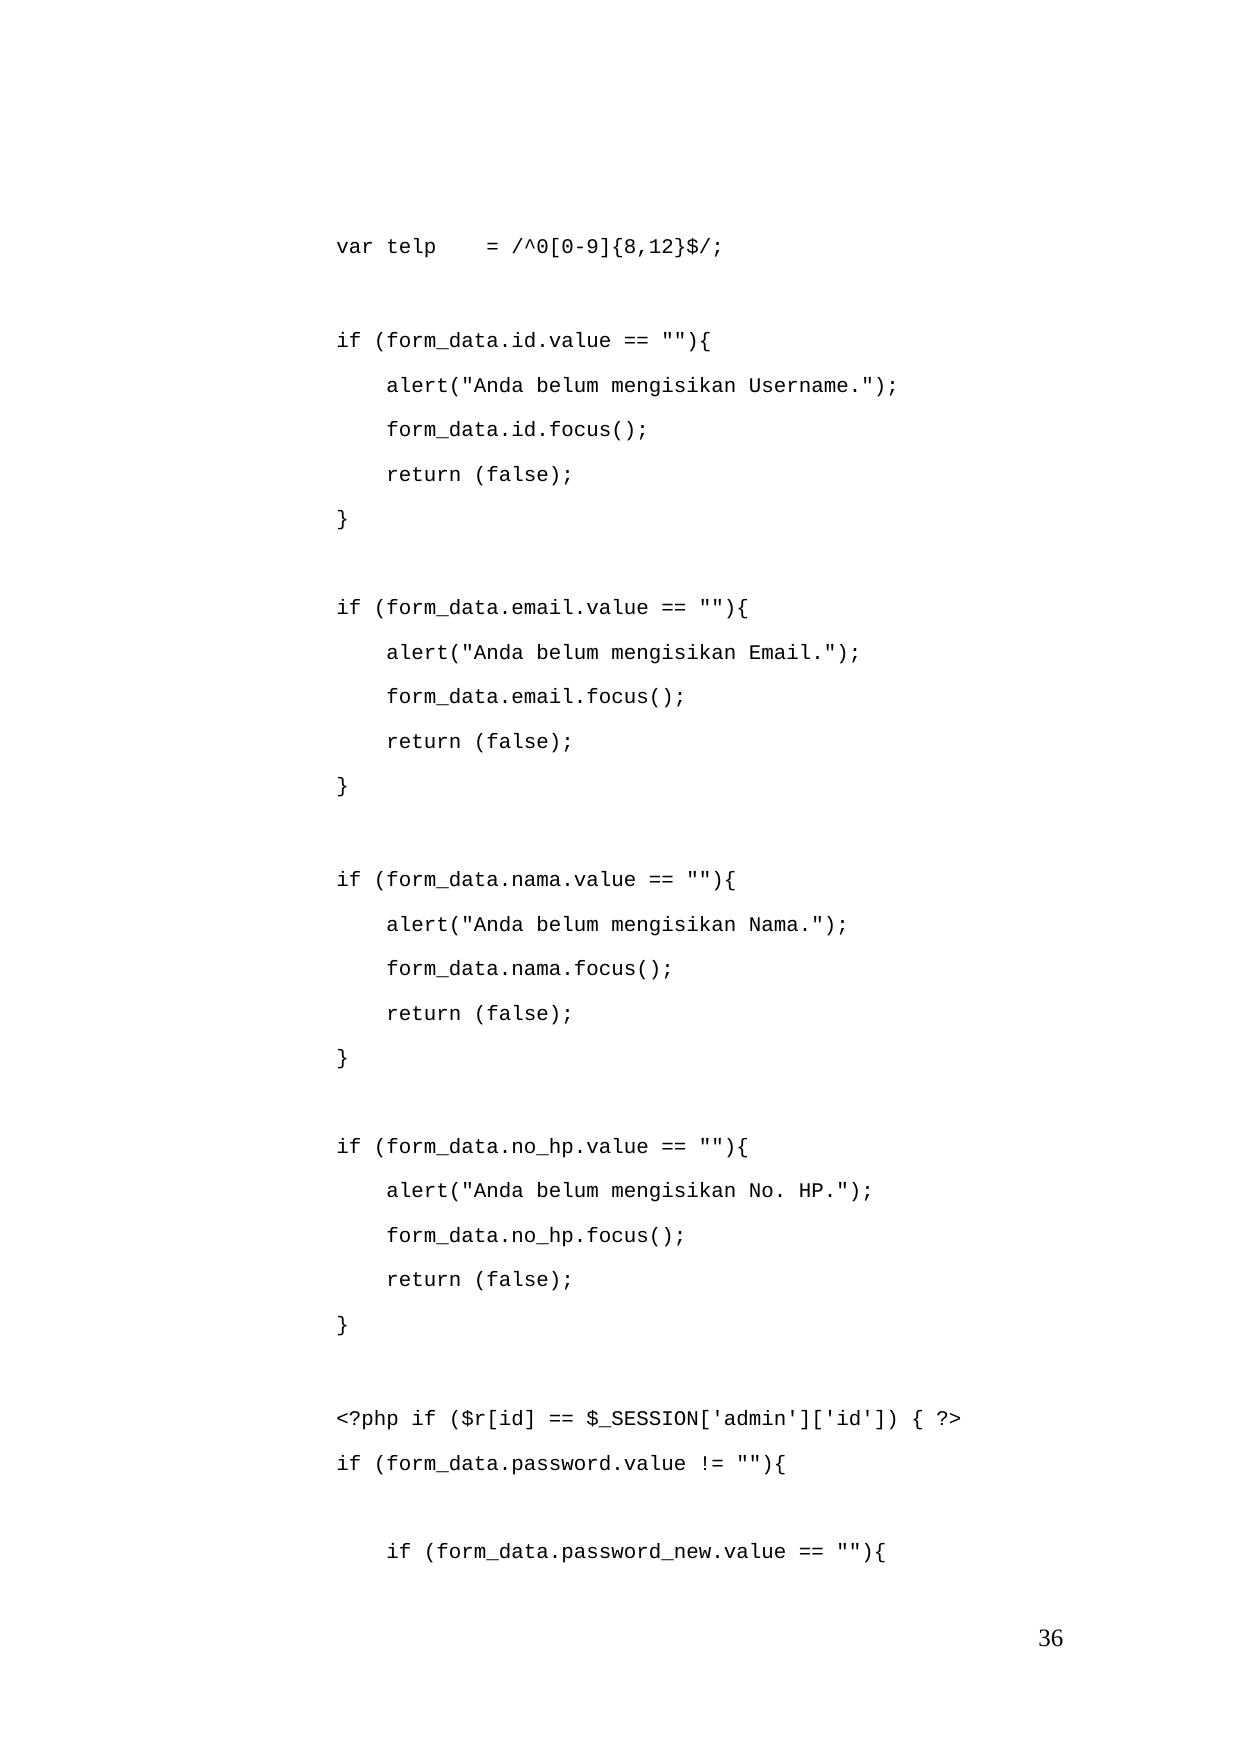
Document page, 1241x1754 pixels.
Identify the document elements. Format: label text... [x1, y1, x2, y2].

text form_data.nama.focus(); [236, 958, 1063, 982]
text } [236, 1047, 1063, 1071]
text alert("Anda belum mengisikan No. HP."); [236, 1181, 1063, 1204]
text if (form_data.password.value != ""){ [236, 1452, 1063, 1476]
text return (false); [236, 731, 1063, 754]
text return (false); [236, 464, 1063, 487]
text <?php if ($r[id] == $_SESSION['admin']['id']) { ?> [236, 1408, 1063, 1432]
text alert("Anda belum mengisikan Nama."); [236, 914, 1063, 937]
text } [236, 1314, 1063, 1338]
text alert("Anda belum mengisikan Email."); [236, 642, 1063, 665]
text if (form_data.nama.value == ""){ [236, 869, 1063, 893]
text var telp = /^0[0-9]{8,12}$/; [236, 236, 1063, 260]
text } [236, 508, 1063, 532]
text if (form_data.email.value == ""){ [236, 597, 1063, 621]
text form_data.id.focus(); [236, 419, 1063, 443]
text if (form_data.no_hp.value == ""){ [236, 1136, 1063, 1160]
text return (false); [236, 1269, 1063, 1293]
text if (form_data.id.value == ""){ [236, 330, 1063, 354]
text alert("Anda belum mengisikan Username."); [236, 375, 1063, 398]
text form_data.no_hp.focus(); [236, 1225, 1063, 1249]
text } [236, 775, 1063, 799]
text form_data.email.focus(); [236, 686, 1063, 710]
text if (form_data.password_new.value == ""){ [236, 1541, 1063, 1565]
text return (false); [236, 1003, 1063, 1026]
